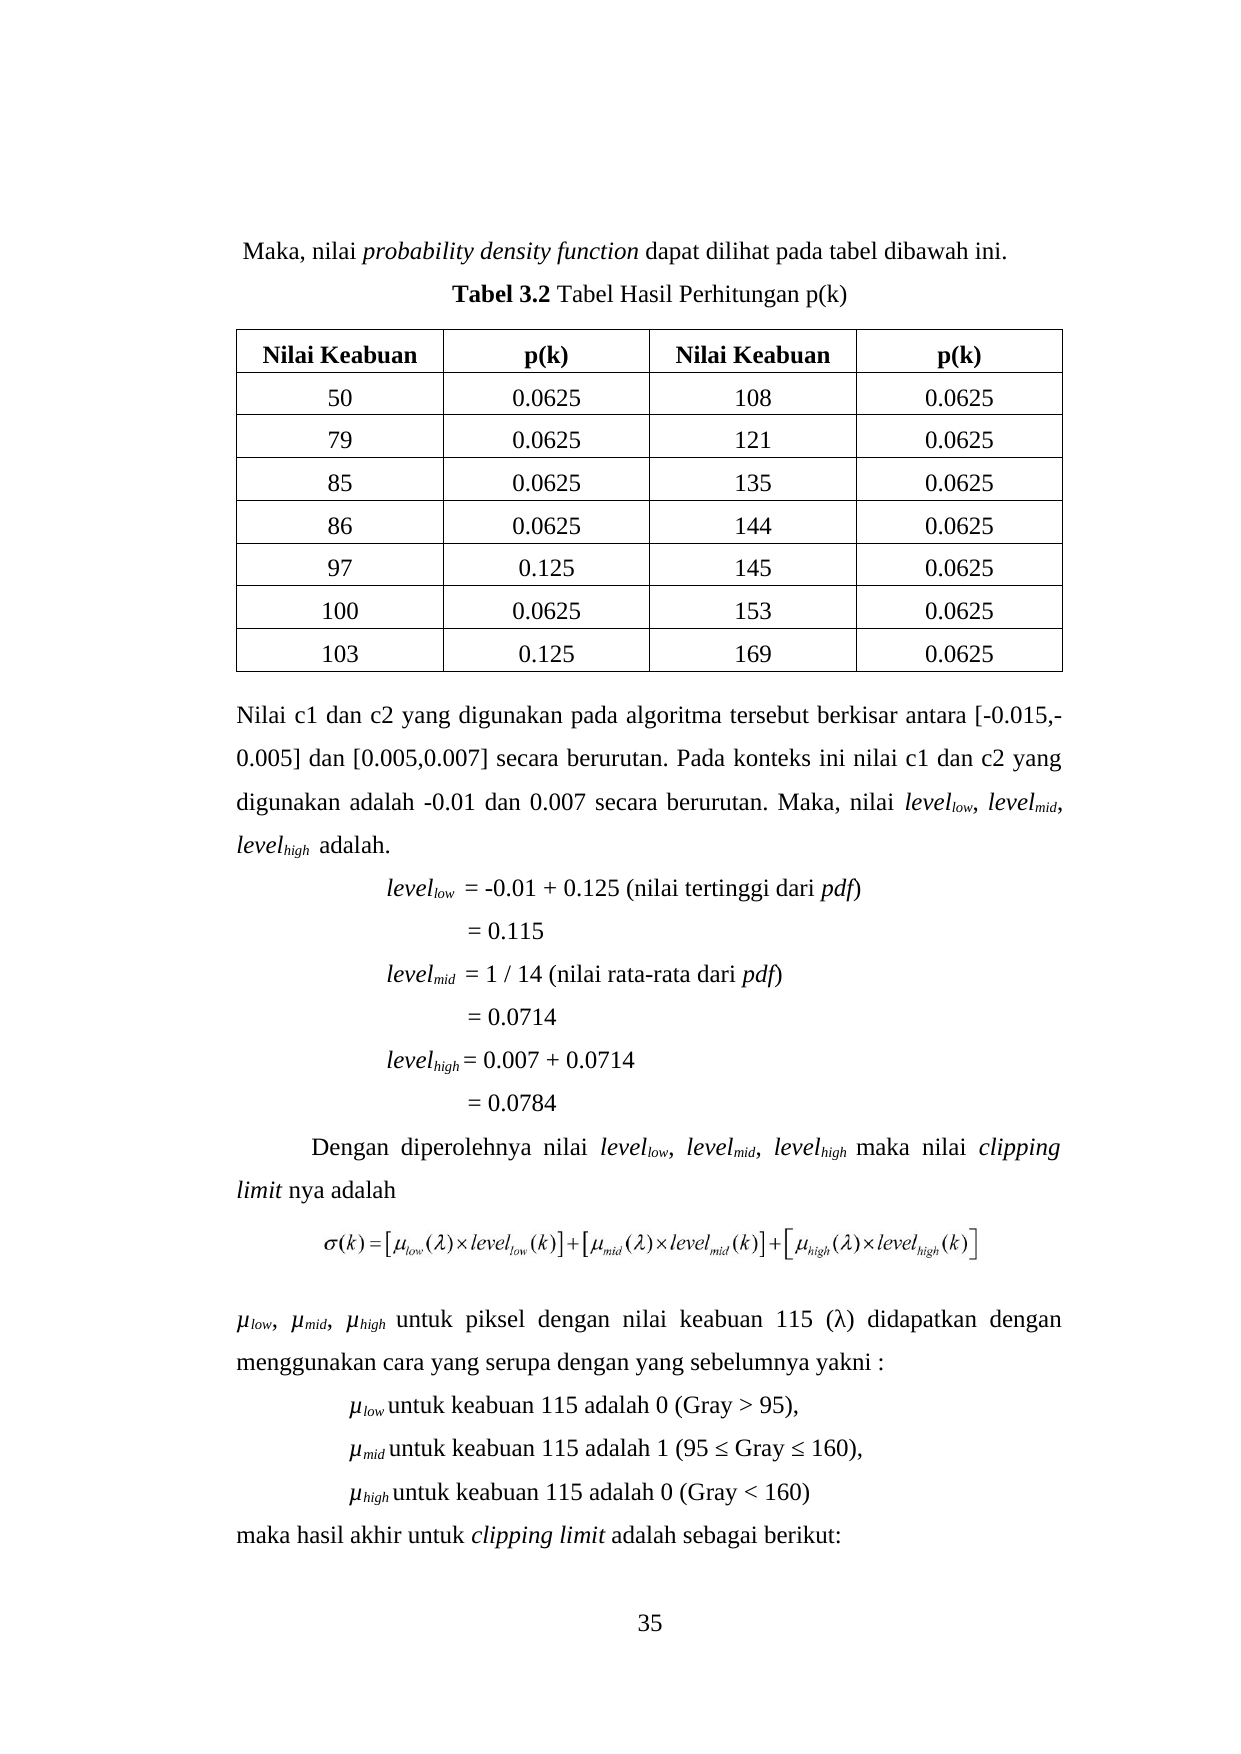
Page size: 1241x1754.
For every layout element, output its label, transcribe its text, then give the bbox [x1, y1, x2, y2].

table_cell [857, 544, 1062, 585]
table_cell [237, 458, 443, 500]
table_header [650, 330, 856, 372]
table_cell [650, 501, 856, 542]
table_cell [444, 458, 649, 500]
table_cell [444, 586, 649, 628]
text Dengan diperolehnya nilai levellow, levelmid, levelhigh maka nilai clipping limit nya adalah [236, 1132, 1063, 1203]
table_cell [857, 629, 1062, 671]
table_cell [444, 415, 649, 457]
text maka hasil akhir untuk clipping limit adalah sebagai berikut: [236, 1520, 1063, 1548]
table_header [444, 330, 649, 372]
text levelmid = 1 / 14 (nilai rata-rata dari pdf) [311, 959, 1063, 988]
text = 0.0714 [311, 1002, 1063, 1031]
text = 0.115 [311, 916, 1063, 945]
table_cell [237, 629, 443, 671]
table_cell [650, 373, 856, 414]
text Maka, nilai probability density function dapat dilihat pada tabel dibawah ini. [236, 236, 1063, 265]
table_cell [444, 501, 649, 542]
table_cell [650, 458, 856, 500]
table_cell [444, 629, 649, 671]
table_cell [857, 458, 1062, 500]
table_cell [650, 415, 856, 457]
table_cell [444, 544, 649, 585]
text levelhigh = 0.007 + 0.0714 [311, 1045, 1063, 1074]
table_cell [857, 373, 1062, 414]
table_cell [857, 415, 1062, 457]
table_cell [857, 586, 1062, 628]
text µlow, µmid, µhigh untuk piksel dengan nilai keabuan 115 (λ) didapatkan dengan menggunakan cara yang serupa dengan yang sebelumnya yakni : [236, 1304, 1063, 1376]
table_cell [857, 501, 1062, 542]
text µhigh untuk keabuan 115 adalah 0 (Gray < 160) [349, 1477, 1063, 1505]
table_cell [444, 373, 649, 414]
text µlow untuk keabuan 115 adalah 0 (Gray > 95), [349, 1390, 1063, 1419]
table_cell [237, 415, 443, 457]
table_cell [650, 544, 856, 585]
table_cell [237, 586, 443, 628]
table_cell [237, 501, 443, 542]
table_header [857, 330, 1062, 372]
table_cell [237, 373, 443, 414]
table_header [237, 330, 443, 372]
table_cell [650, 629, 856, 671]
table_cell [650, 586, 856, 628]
picture [312, 1218, 987, 1266]
text µmid untuk keabuan 115 adalah 1 (95 ≤ Gray ≤ 160), [349, 1433, 1063, 1462]
text = 0.0784 [311, 1088, 1063, 1117]
text Nilai c1 dan c2 yang digunakan pada algoritma tersebut berkisar antara [-0.015,-0.005] dan [0.005,0.007] secara berurutan. Pada konteks ini nilai c1 dan c2 yang digunakan adalah -0.01 dan 0.007 secara berurutan. Maka, nilai levellow, levelmid, levelhigh adalah. [236, 700, 1063, 858]
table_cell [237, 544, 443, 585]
text levellow = -0.01 + 0.125 (nilai tertinggi dari pdf) [311, 873, 1063, 902]
